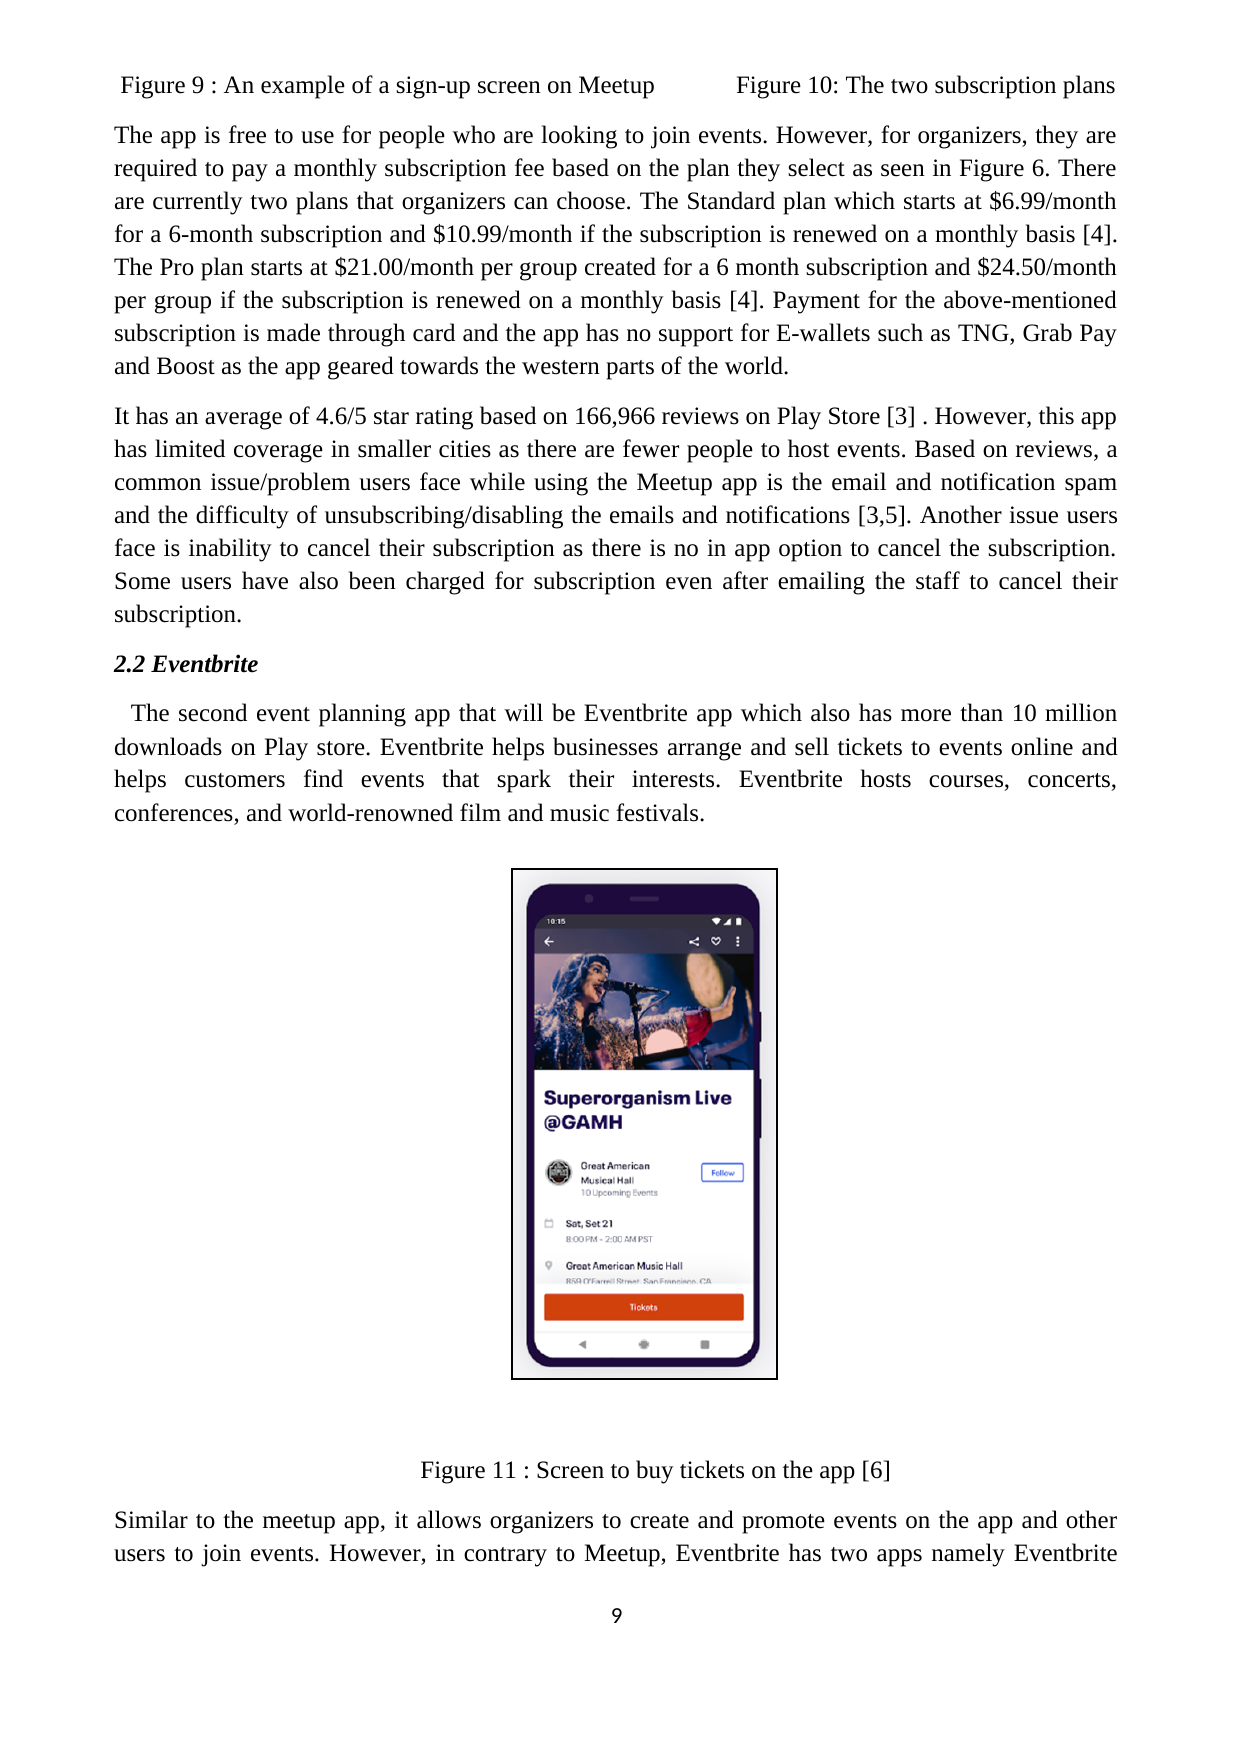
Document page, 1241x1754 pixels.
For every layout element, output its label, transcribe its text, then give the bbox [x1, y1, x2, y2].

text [114, 1505, 1119, 1567]
text Figure 11 : Screen to buy tickets on the app [6] [114, 1455, 1119, 1484]
text The app is free to use for people who are looking to join events. However, for organizers, they are required to pay a monthly subscription fee based on the plan they select as seen in Figure 6. There are currently two plans that organizers can choose. The Standard plan which starts at $6.99/month for a 6-month subscription and $10.99/month if the subscription is renewed on a monthly basis [4]. The Pro plan starts at $21.00/month per group created for a 6 month subscription and $24.50/month per group if the subscription is renewed on a monthly basis [4]. Payment for the above-mentioned subscription is made through card and the app has no support for E-wallets such as TNG, Grab Pay and Boost as the app geared towards the western parts of the world. [114, 120, 1119, 380]
subtitle 2.2 Eventbrite [114, 649, 1119, 678]
text Figure 9 : An example of a sign-up screen on Meetup Figure 10: The two subscription plans [114, 71, 1119, 99]
text It has an average of 4.6/5 star rating based on 166,966 reviews on Play Store [3] . However, this app has limited coverage in smaller cities as there are fewer people to host events. Based on reviews, a common issue/problem users face while using the Meetup app is the email and notification spam and the difficulty of unsubscribing/disabling the emails and notifications [3,5]. Another issue users face is inability to cancel their subscription as there is no in app option to cancel the subscription. Some users have also been charged for subscription even after emailing the staff to cancel their subscription. [114, 401, 1119, 628]
text The second event planning app that will be Eventbrite app which also has more than 10 million downloads on Play store. Eventbrite helps businesses arrange and sell tickets to events online and helps customers find events that spark their interests. Eventbrite hosts courses, concerts, conferences, and world-renowned film and music festivals. [114, 698, 1119, 826]
picture [513, 870, 776, 1378]
